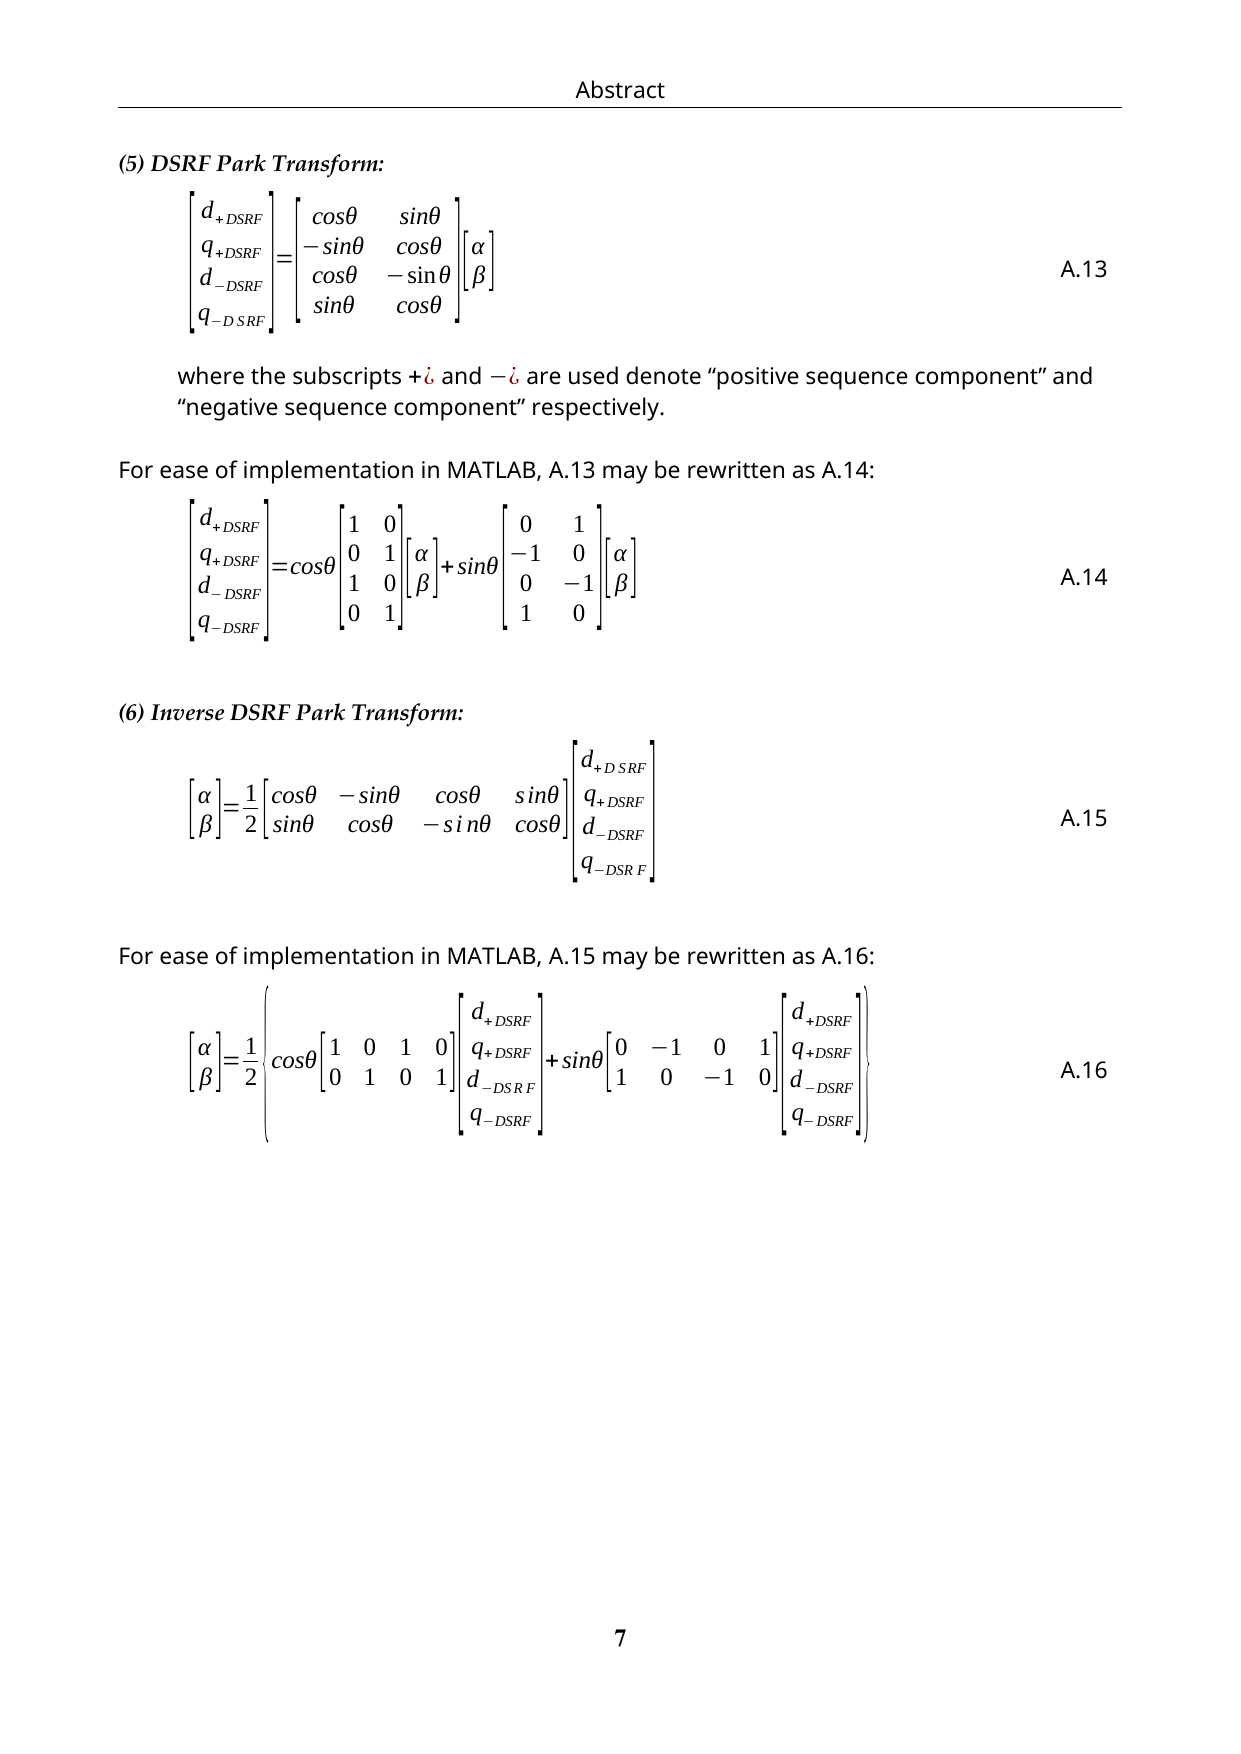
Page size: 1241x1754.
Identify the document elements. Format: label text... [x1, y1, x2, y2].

list Inverse DSRF Park Transform: [118, 699, 1122, 726]
table_header [118, 178, 1048, 360]
table_header A.13 [1048, 178, 1119, 360]
table_header [118, 971, 1048, 1169]
text where the subscripts and are used denote “positive sequence component” and “negative sequence component” respectively. [177, 360, 1122, 423]
table_header A.14 [1048, 485, 1119, 668]
table_header A.16 [1048, 971, 1119, 1169]
text For ease of implementation in MATLAB, A.15 may be rewritten as A.16: [118, 940, 1122, 971]
list DSRF Park Transform: [118, 150, 1122, 178]
text For ease of implementation in MATLAB, A.13 may be rewritten as A.14: [118, 454, 1122, 485]
table_header [118, 726, 1048, 909]
table_header A.15 [1048, 726, 1119, 909]
table_header [118, 485, 1048, 668]
